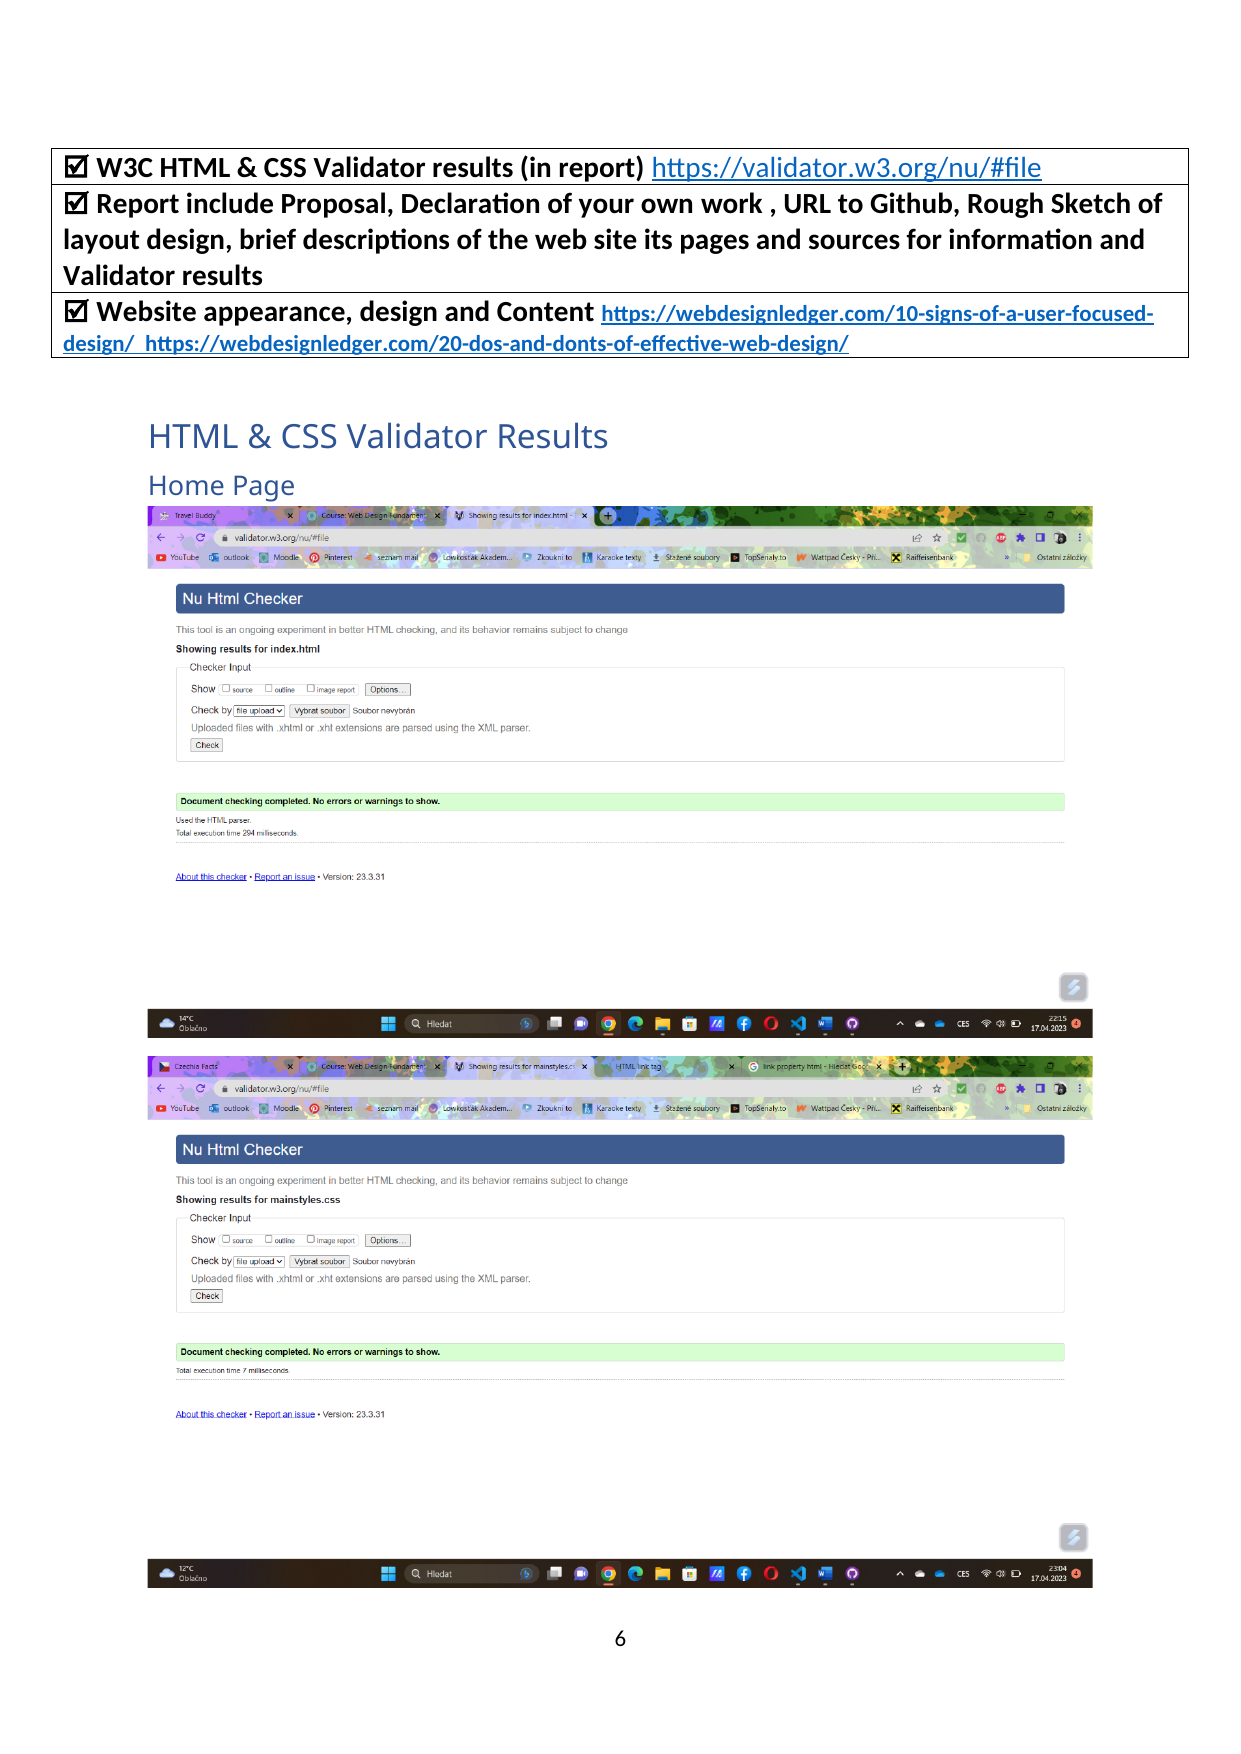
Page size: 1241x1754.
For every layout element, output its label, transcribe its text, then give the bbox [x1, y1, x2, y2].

table_cell Website appearance, design and Content https://webdesignledger.com/10-signs-of-a-user-focused-design/ https://webdesignledger.com/20-dos-and-donts-of-effective-web-design/ [52, 293, 1188, 357]
picture [147, 1056, 1093, 1588]
subtitle HTML & CSS Validator Results [148, 413, 1093, 458]
picture [147, 506, 1093, 1038]
table_cell Report include Proposal, Declaration of your own work , URL to Github, Rough Sketch of layout design, brief descriptions of the web site its pages and sources for information and Validator results [52, 185, 1188, 292]
table_cell W3C HTML & CSS Validator results (in report) https://validator.w3.org/nu/#file [52, 149, 1188, 184]
subtitle Home Page [148, 466, 1093, 503]
